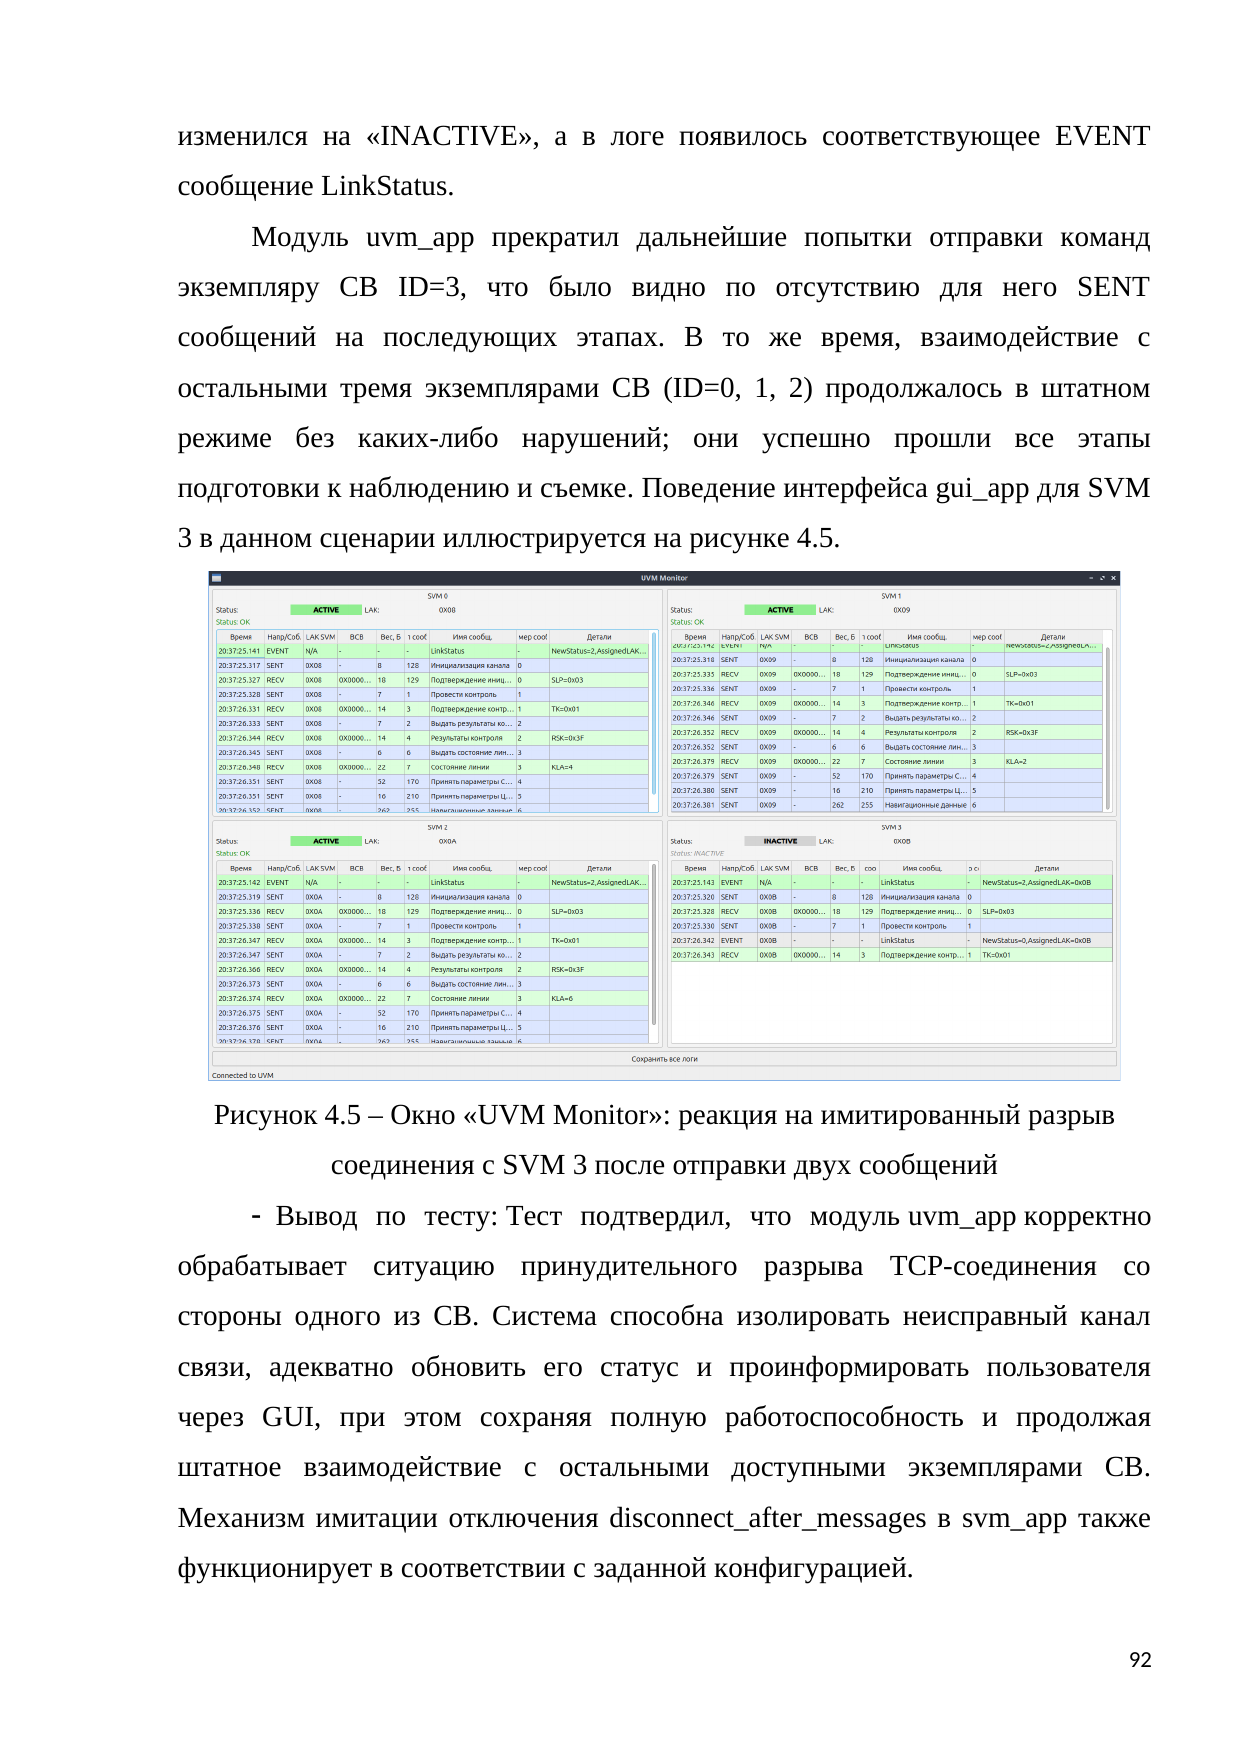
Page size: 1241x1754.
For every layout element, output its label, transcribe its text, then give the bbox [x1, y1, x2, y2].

picture [208, 571, 1121, 1081]
text Модуль uvm_app прекратил дальнейшие попытки отправки команд экземпляру СВ ID=3, что было видно по отсутствию для него SENT сообщений на последующих этапах. В то же время, взаимодействие с остальными тремя экземплярами СВ (ID=0, 1, 2) продолжалось в штатном режиме без каких-либо нарушений; они успешно прошли все этапы подготовки к наблюдению и съемке. Поведение интерфейса gui_app для SVM 3 в данном сценарии иллюстрируется на рисунке 4.5. [177, 219, 1152, 554]
text Вывод по тесту: Тест подтвердил, что модуль uvm_app корректно обрабатывает ситуацию принудительного разрыва TCP-соединения со стороны одного из СВ. Система способна изолировать неисправный канал связи, адекватно обновить его статус и проинформировать пользователя через GUI, при этом сохраняя полную работоспособность и продолжая штатное взаимодействие с остальными доступными экземплярами СВ. Механизм имитации отключения disconnect_after_messages в svm_app также функционирует в соответствии с заданной конфигурацией. [177, 1198, 1152, 1583]
text Рисунок 4.5 – Окно «UVM Monitor»: реакция на имитированный разрыв соединения с SVM 3 после отправки двух сообщений [177, 1097, 1152, 1181]
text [177, 118, 1152, 202]
